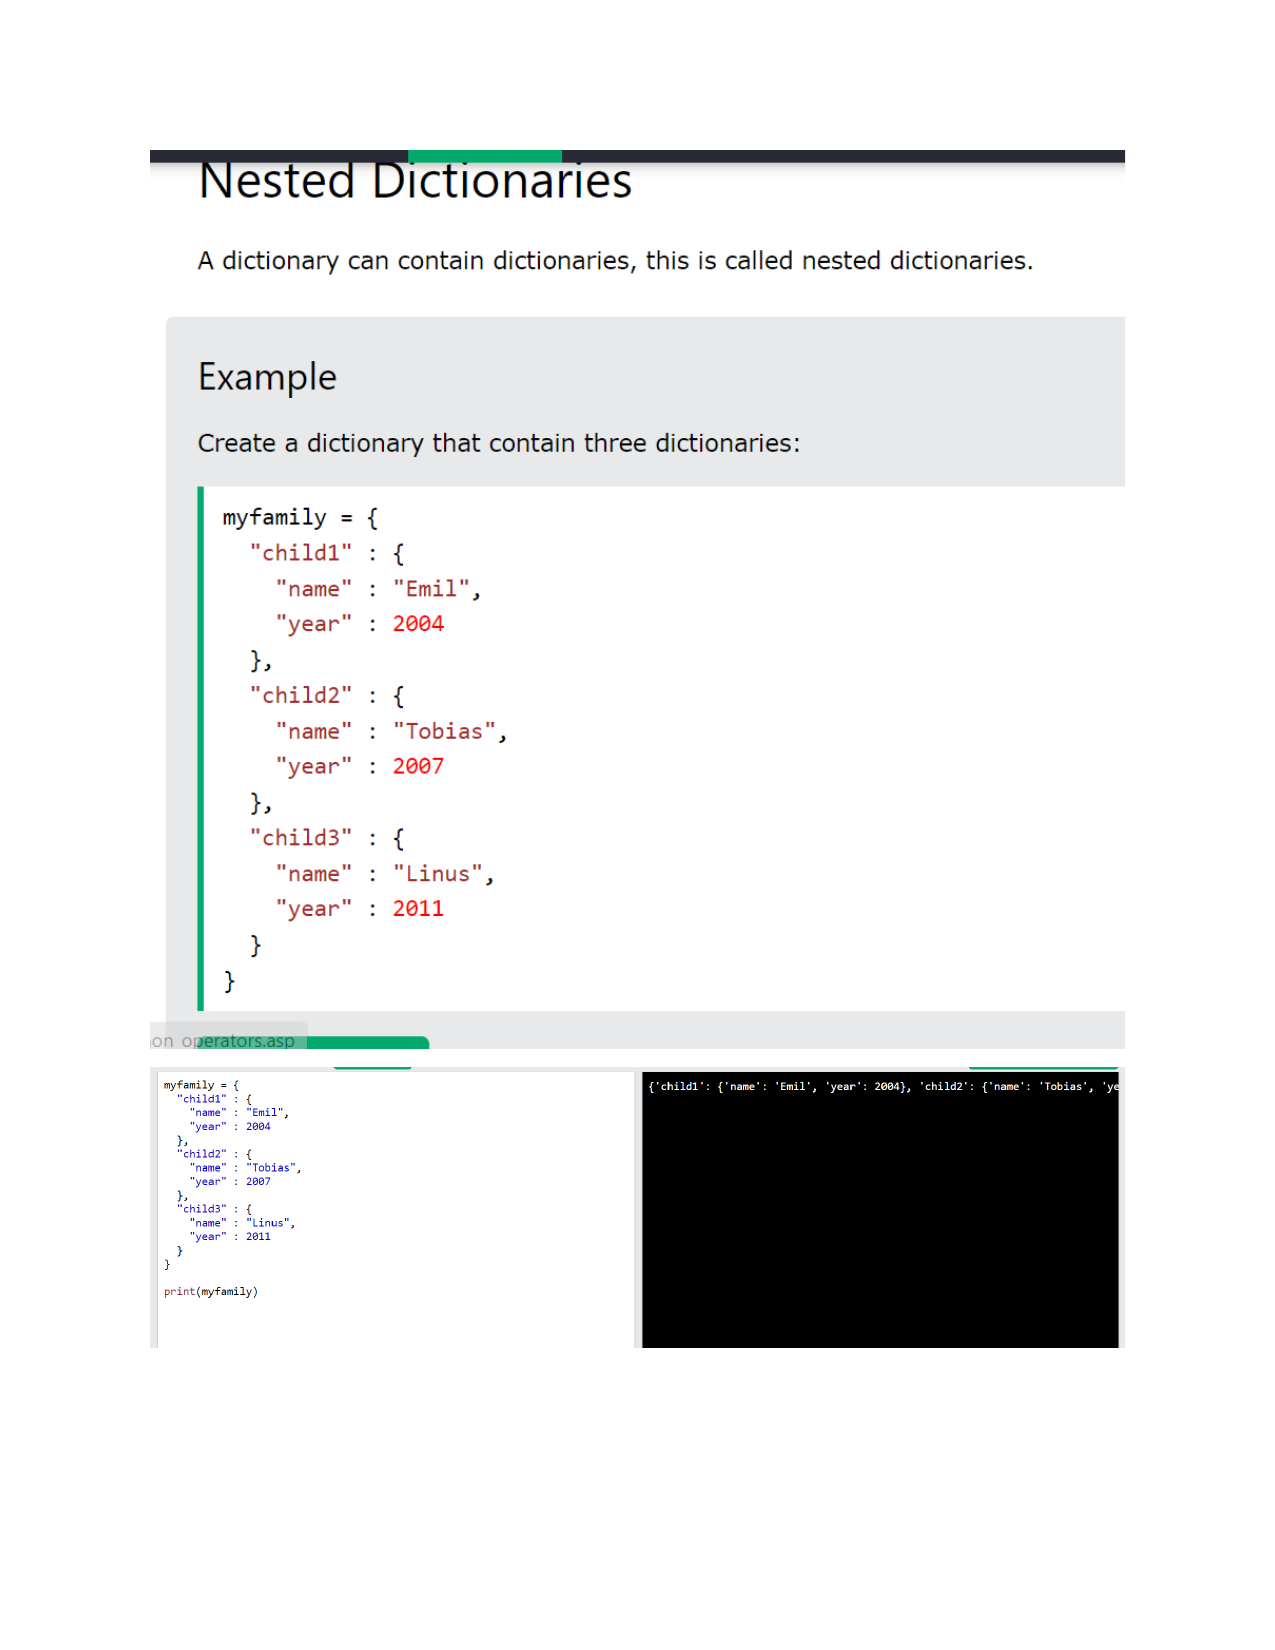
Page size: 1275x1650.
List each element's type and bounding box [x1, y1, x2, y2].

picture [150, 150, 1125, 1049]
picture [150, 1067, 1125, 1348]
